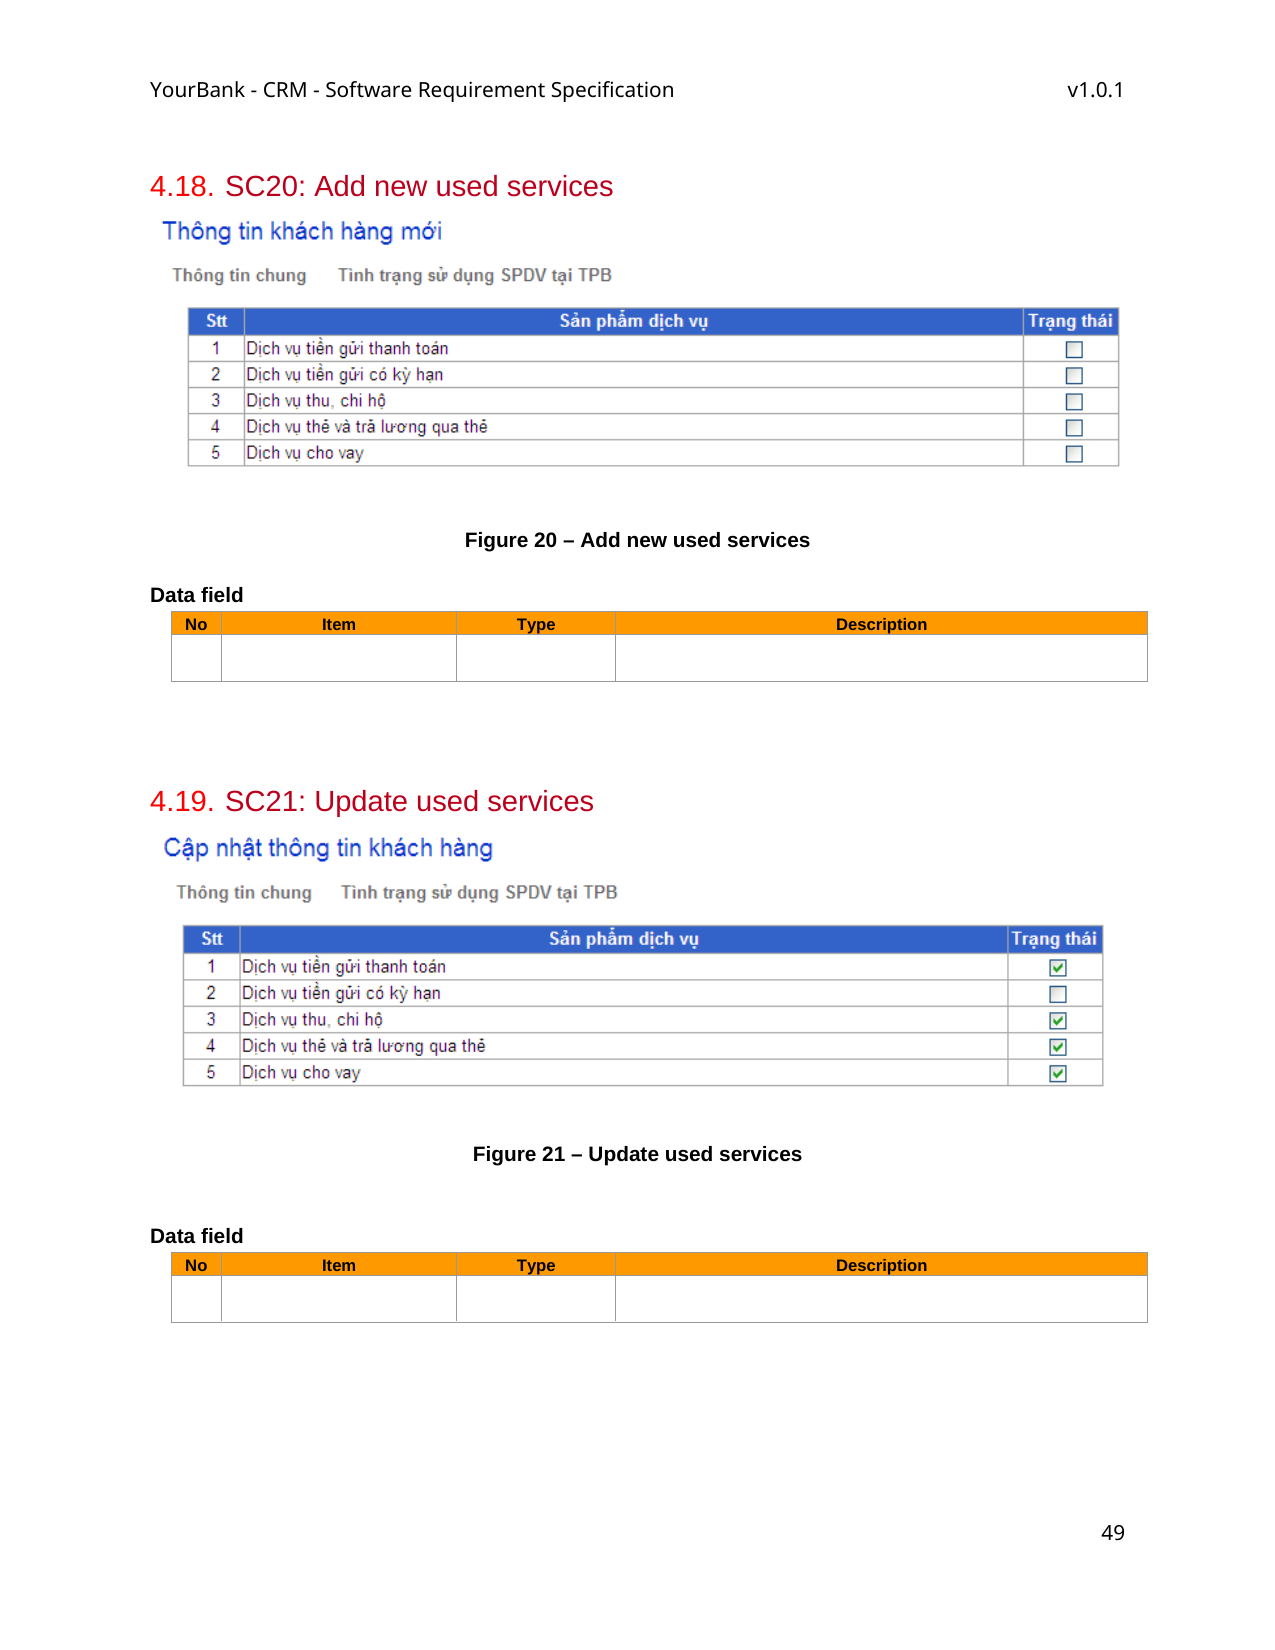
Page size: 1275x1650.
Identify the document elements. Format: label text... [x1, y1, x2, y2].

table_header Item [222, 1253, 456, 1275]
table_cell [222, 635, 456, 681]
text Figure 21 – Update used services [150, 1142, 1125, 1166]
text Figure 20 – Add new used services [150, 528, 1125, 552]
picture [150, 822, 1125, 1138]
text Data field [150, 1224, 1125, 1248]
table_header No [172, 1253, 221, 1275]
table_cell [222, 1276, 456, 1321]
table_cell [616, 635, 1147, 681]
table_cell [457, 635, 615, 681]
table_header Item [222, 612, 456, 634]
text Data field [150, 583, 1125, 607]
subtitle SC21: Update used services [150, 784, 1125, 818]
table_cell [616, 1276, 1147, 1321]
picture [150, 207, 1125, 524]
table_header Type [457, 1253, 615, 1275]
table_cell [172, 635, 221, 681]
table_header Description [616, 1253, 1147, 1275]
subtitle SC20: Add new used services [150, 169, 1125, 202]
table_cell [172, 1276, 221, 1321]
table_header No [172, 612, 221, 634]
table_header Type [457, 612, 615, 634]
table_cell [457, 1276, 615, 1321]
table_header Description [616, 612, 1147, 634]
